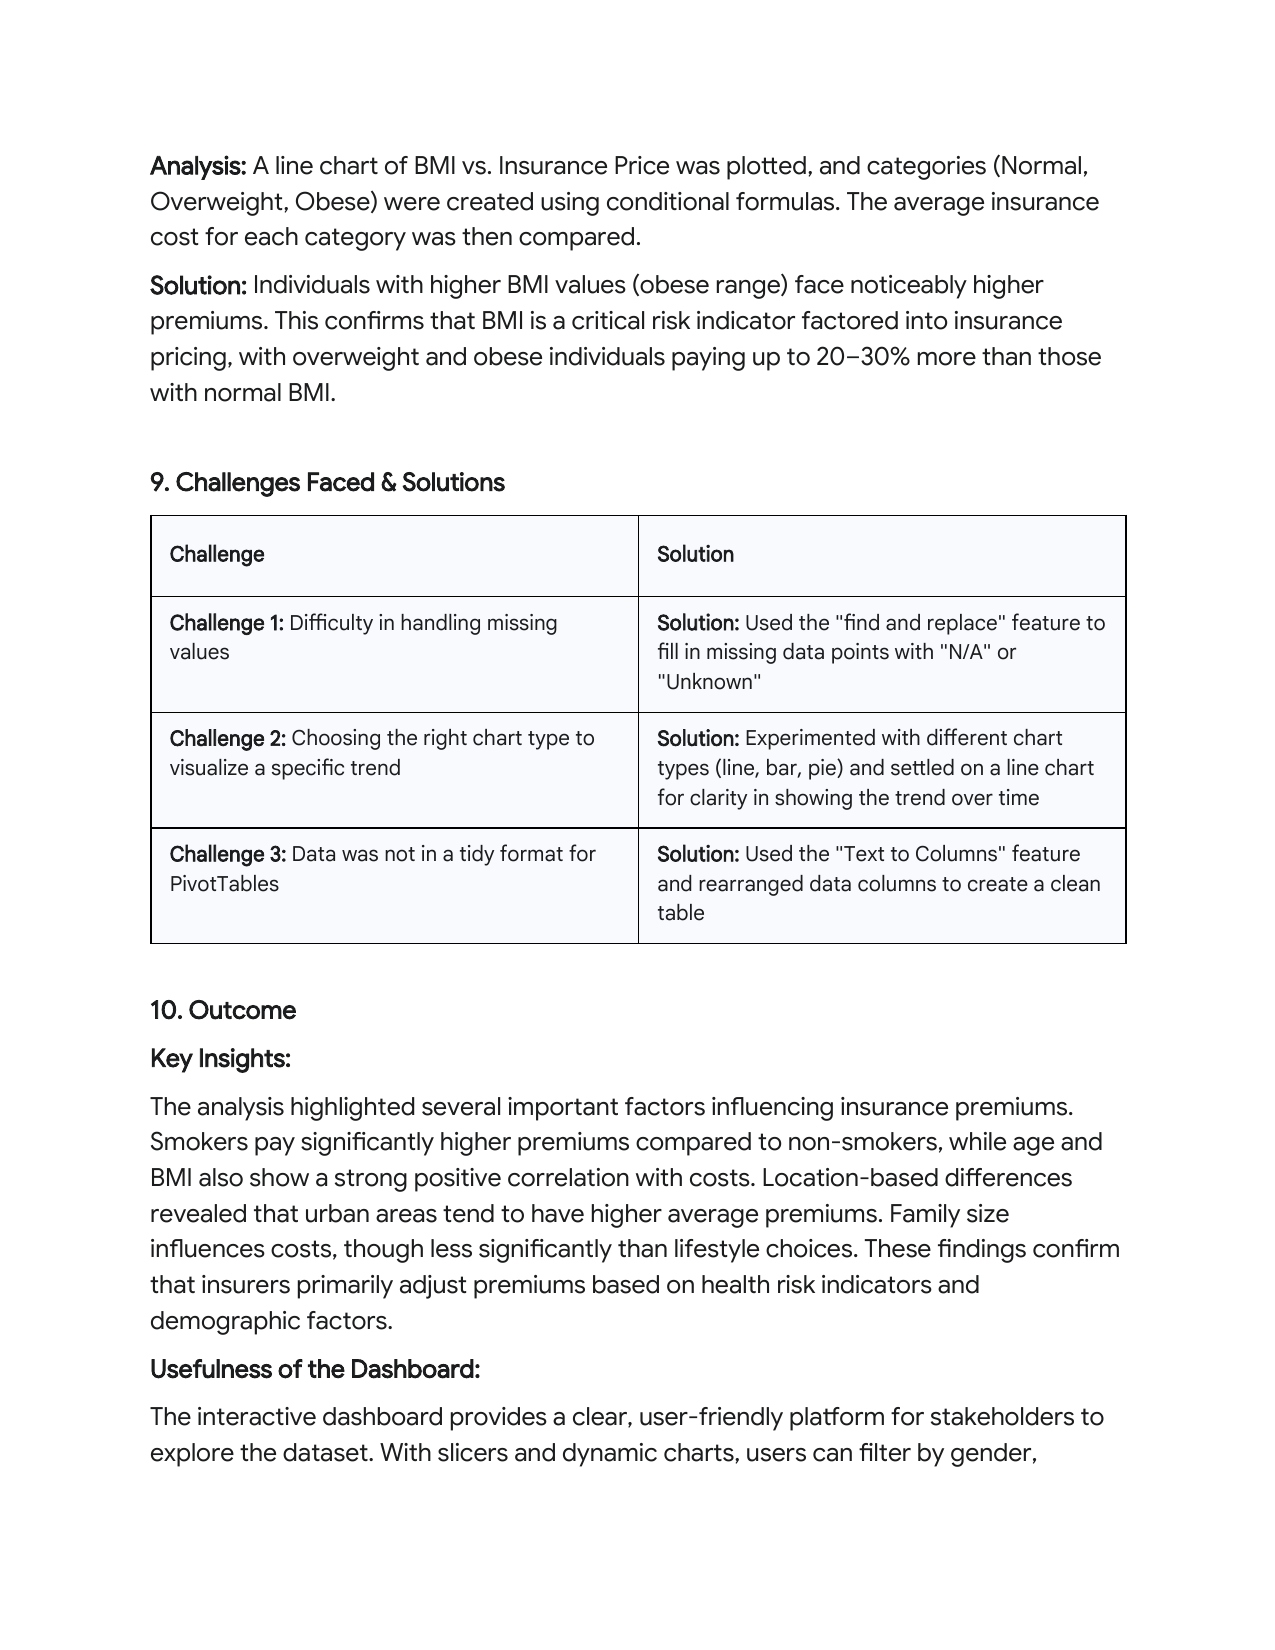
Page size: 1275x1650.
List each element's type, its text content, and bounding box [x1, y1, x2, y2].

subtitle 9. Challenges Faced & Solutions [150, 466, 1125, 498]
table_cell Solution: Used the "find and replace" feature to fill in missing data points with "N/A" or "Unknown" [639, 597, 1125, 711]
table_cell Solution: Experimented with different chart types (line, bar, pie) and settled on a line chart for clarity in showing the trend over time [639, 713, 1125, 827]
subtitle Key Insights: [150, 1042, 1125, 1074]
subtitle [150, 1402, 1125, 1469]
subtitle Analysis: A line chart of BMI vs. Insurance Price was plotted, and categories (Normal, Overweight, Obese) were created using conditional formulas. The average insurance cost for each category was then compared. [150, 150, 1125, 253]
subtitle Solution: Individuals with higher BMI values (obese range) face noticeably higher premiums. This confirms that BMI is a critical risk indicator factored into insurance pricing, with overweight and obese individuals paying up to 20–30% more than those with normal BMI. [150, 270, 1125, 408]
table_cell Challenge 3: Data was not in a tidy format for PivotTables [152, 829, 638, 943]
subtitle The analysis highlighted several important factors influencing insurance premiums. Smokers pay significantly higher premiums compared to non-smokers, while age and BMI also show a strong positive correlation with costs. Location-based differences revealed that urban areas tend to have higher average premiums. Family size influences costs, though less significantly than lifestyle choices. These findings confirm that insurers primarily adjust premiums based on health risk indicators and demographic factors. [150, 1091, 1125, 1336]
table_cell Solution: Used the "Text to Columns" feature and rearranged data columns to create a clean table [639, 829, 1125, 943]
table_header Challenge [152, 516, 638, 596]
table_header Solution [639, 516, 1125, 596]
table_cell Challenge 1: Difficulty in handling missing values [152, 597, 638, 711]
subtitle 10. Outcome [150, 994, 1125, 1026]
table_cell Challenge 2: Choosing the right chart type to visualize a specific trend [152, 713, 638, 827]
subtitle Usefulness of the Dashboard: [150, 1353, 1125, 1385]
